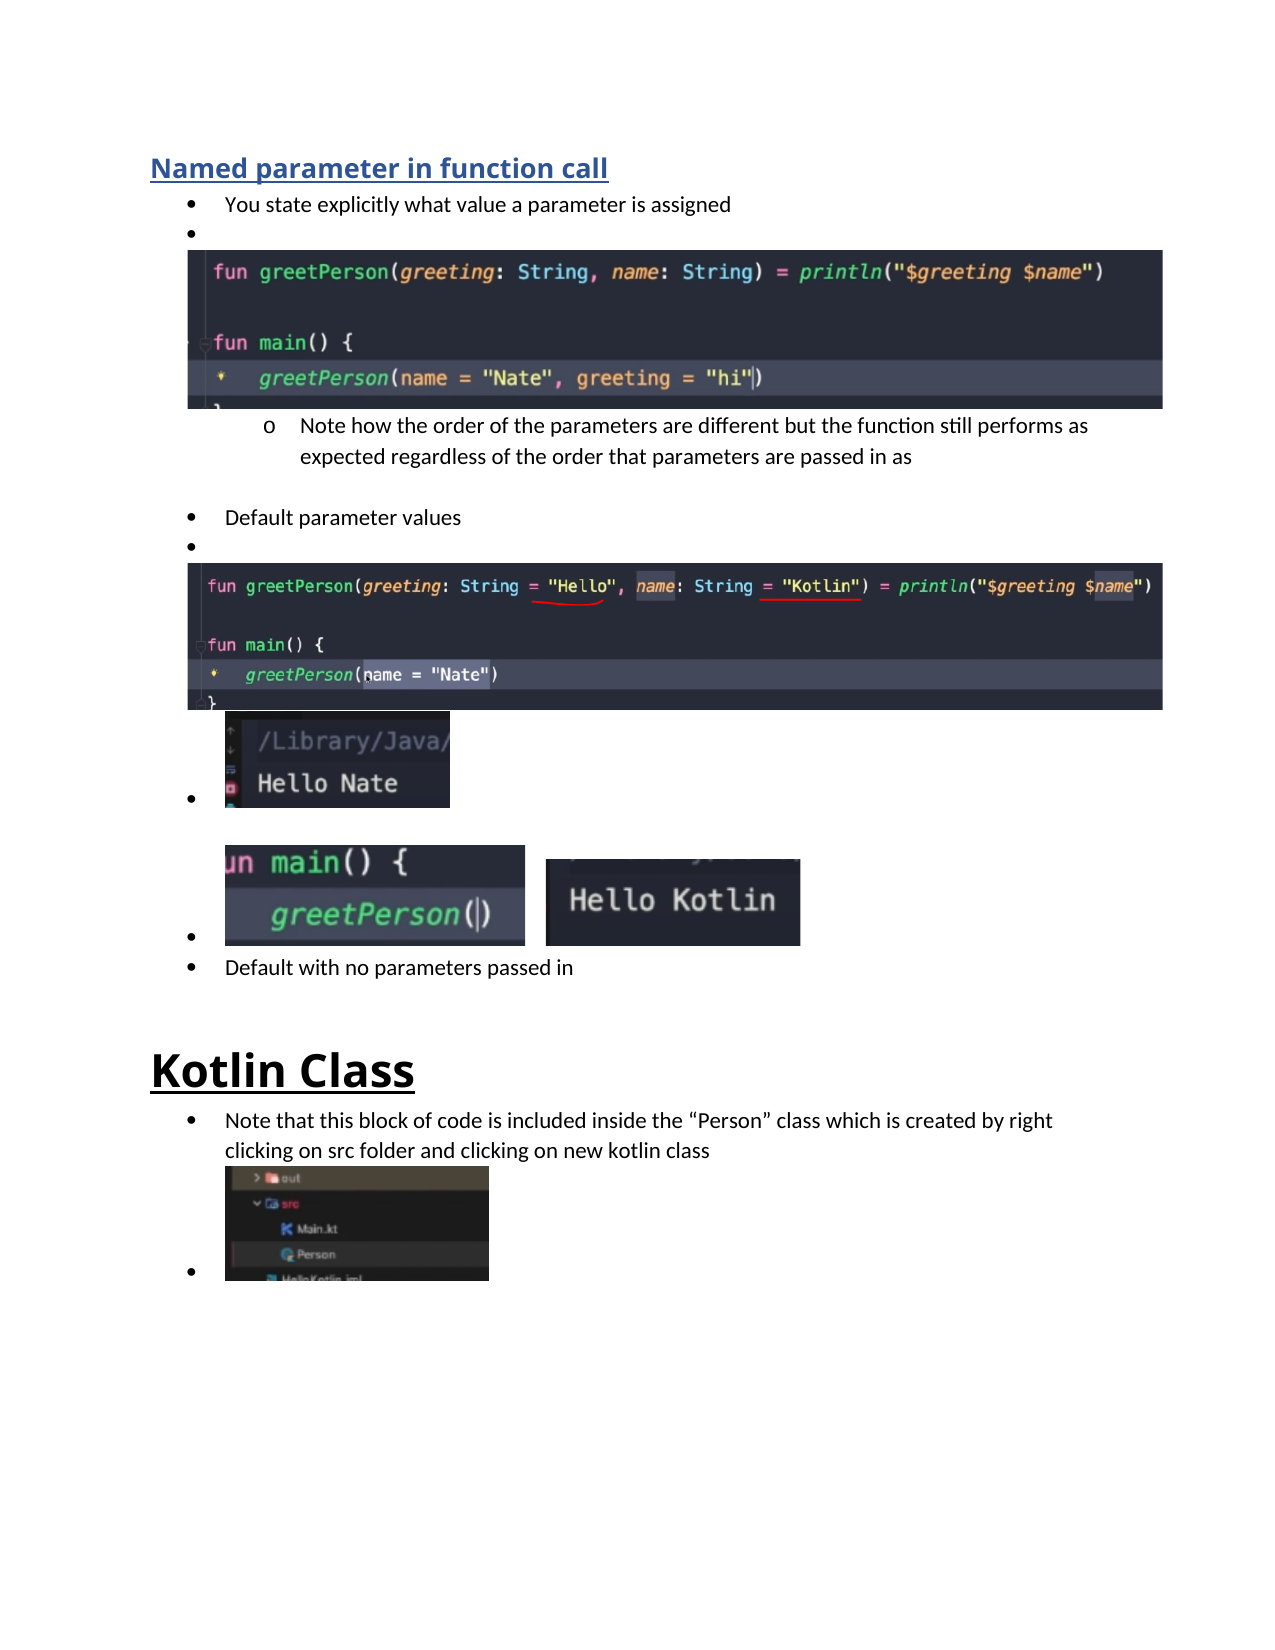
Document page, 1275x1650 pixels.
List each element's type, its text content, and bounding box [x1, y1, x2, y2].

list Default parameter values [187, 503, 1125, 531]
picture [225, 845, 525, 946]
picture [225, 1166, 489, 1281]
list Note that this block of code is included inside the “Person” class which is created by right clicking on src folder and clicking on new kotlin class [187, 1106, 1125, 1164]
subtitle Named parameter in function call [150, 150, 1125, 187]
list Default with no parameters passed in [187, 953, 1125, 1011]
list You state explicitly what value a parameter is assigned [187, 190, 1125, 218]
picture [545, 859, 801, 946]
picture [225, 711, 450, 808]
picture [187, 250, 1163, 409]
list Note how the order of the parameters are different but the function still performs as expected regardless of the order that parameters are passed in as [262, 411, 1125, 500]
subtitle Kotlin Class [150, 1038, 1125, 1101]
picture [187, 563, 1163, 710]
